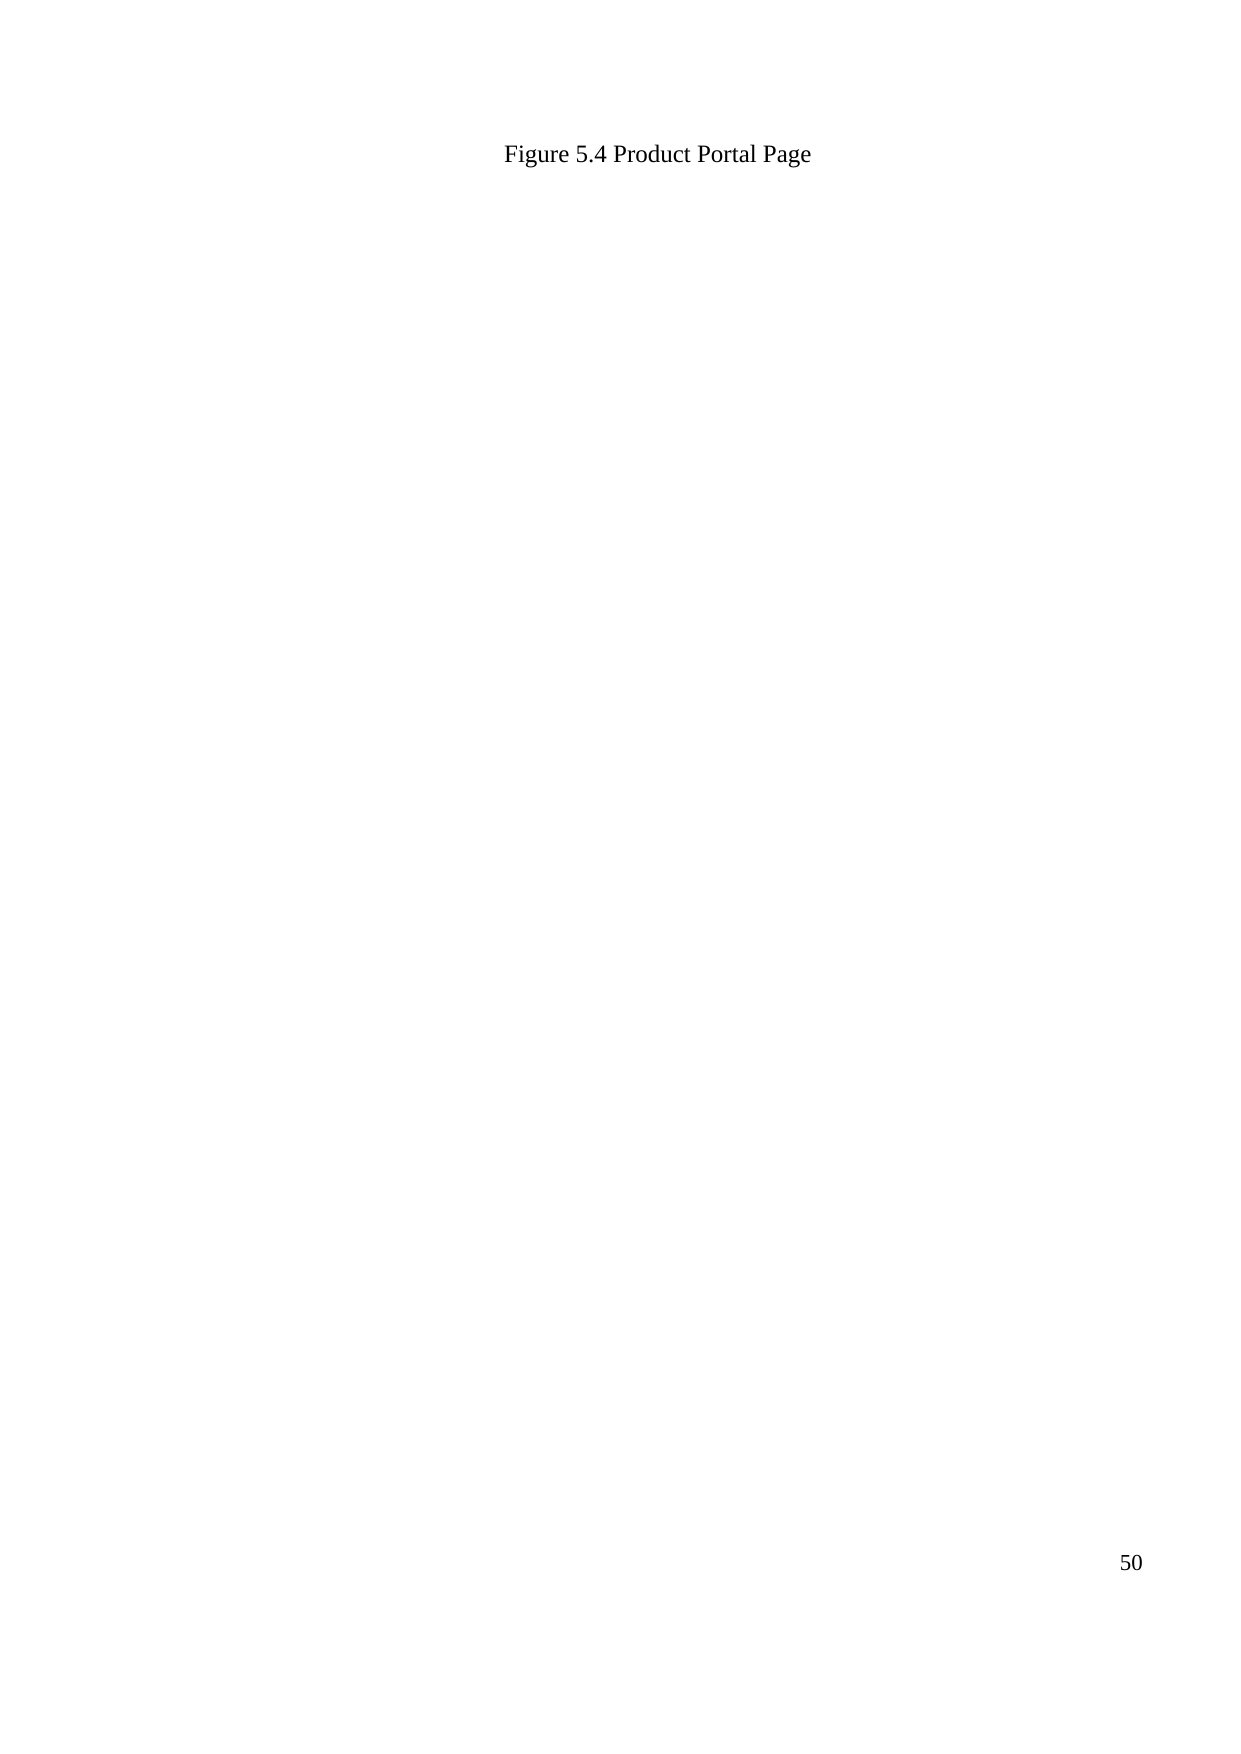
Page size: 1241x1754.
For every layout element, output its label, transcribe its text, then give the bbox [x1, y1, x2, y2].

text Figure 5.4 Product Portal Page [263, 139, 1053, 168]
